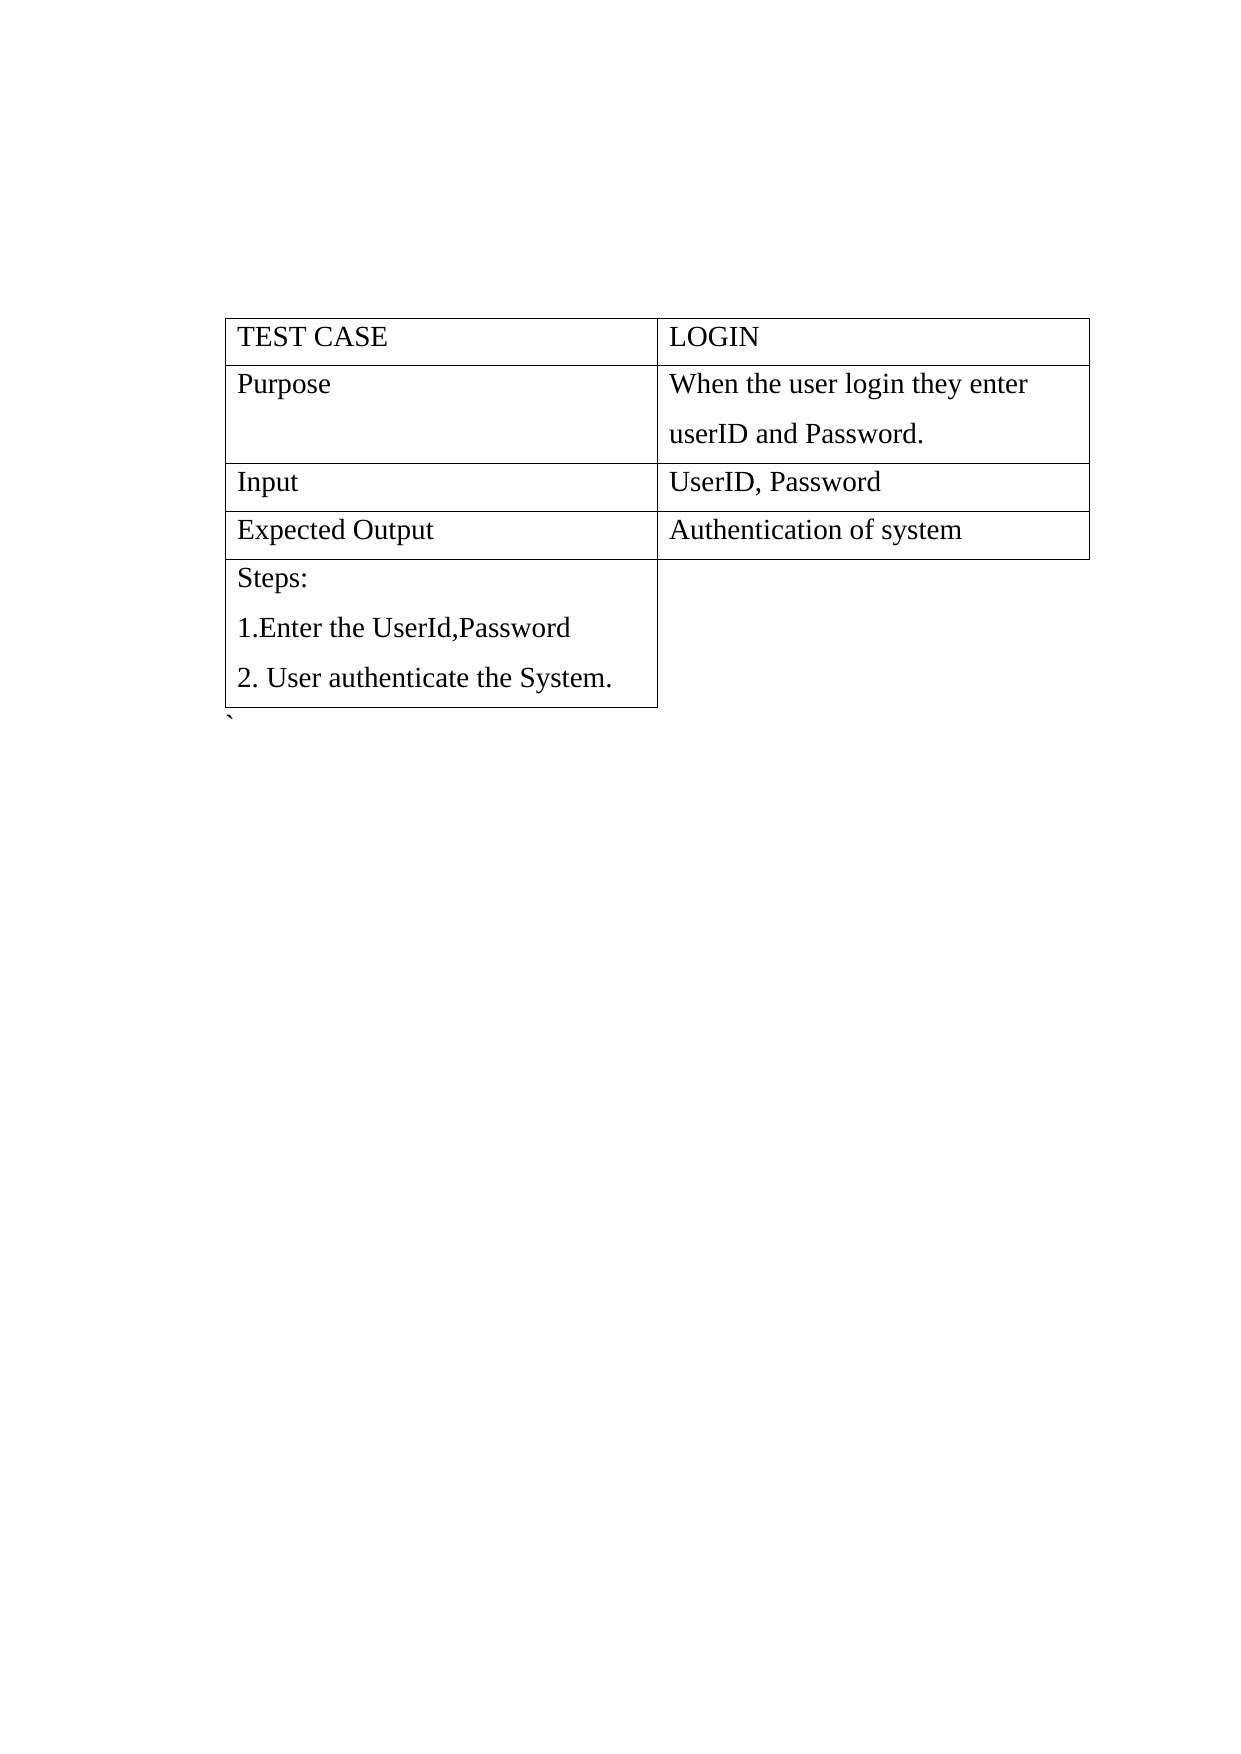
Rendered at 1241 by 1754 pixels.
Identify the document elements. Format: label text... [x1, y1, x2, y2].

list ` [225, 708, 1090, 742]
table_cell Purpose [226, 366, 657, 463]
table_cell Expected Output [226, 512, 657, 559]
table_header TEST CASE [226, 319, 657, 365]
table_cell Input [226, 464, 657, 511]
table_cell Authentication of system [658, 512, 1089, 559]
table_header LOGIN [658, 319, 1089, 365]
table_cell Steps: 1.Enter the UserId,Password 2. User authenticate the System. [226, 560, 657, 707]
table_cell UserID, Password [658, 464, 1089, 511]
table_cell When the user login they enter userID and Password. [658, 366, 1089, 463]
